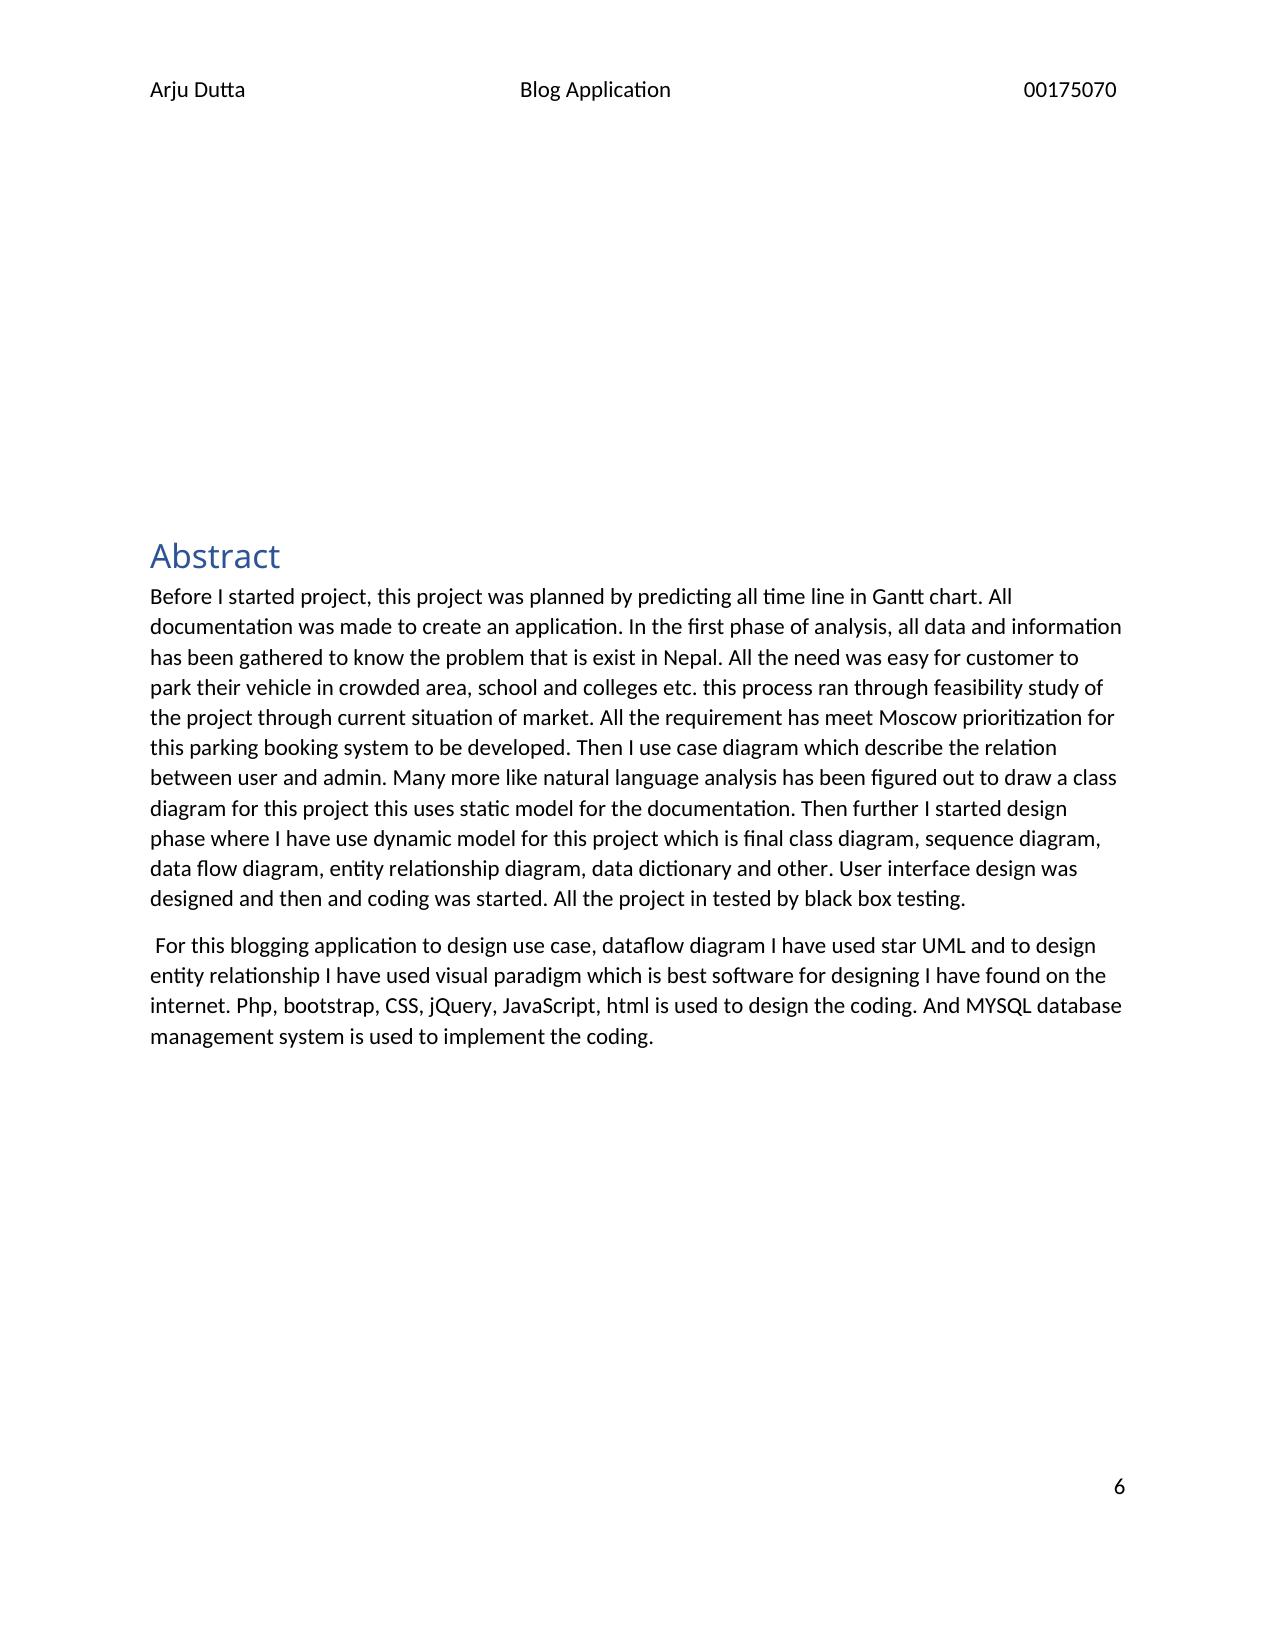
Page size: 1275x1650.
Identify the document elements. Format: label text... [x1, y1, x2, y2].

text Before I started project, this project was planned by predicting all time line in Gantt chart. All documentation was made to create an application. In the first phase of analysis, all data and information has been gathered to know the problem that is exist in Nepal. All the need was easy for customer to park their vehicle in crowded area, school and colleges etc. this process ran through feasibility study of the project through current situation of market. All the requirement has meet Moscow prioritization for this parking booking system to be developed. Then I use case diagram which describe the relation between user and admin. Many more like natural language analysis has been figured out to draw a class diagram for this project this uses static model for the documentation. Then further I started design phase where I have use dynamic model for this project which is final class diagram, sequence diagram, data flow diagram, entity relationship diagram, data dictionary and other. User interface design was designed and then and coding was started. All the project in tested by black box testing. [150, 582, 1125, 912]
subtitle Abstract [150, 533, 1125, 579]
text For this blogging application to design use case, dataflow diagram I have used star UML and to design entity relationship I have used visual paradigm which is best software for designing I have found on the internet. Php, bootstrap, CSS, jQuery, JavaScript, html is used to design the coding. And MYSQL database management system is used to implement the coding. [150, 931, 1125, 1050]
